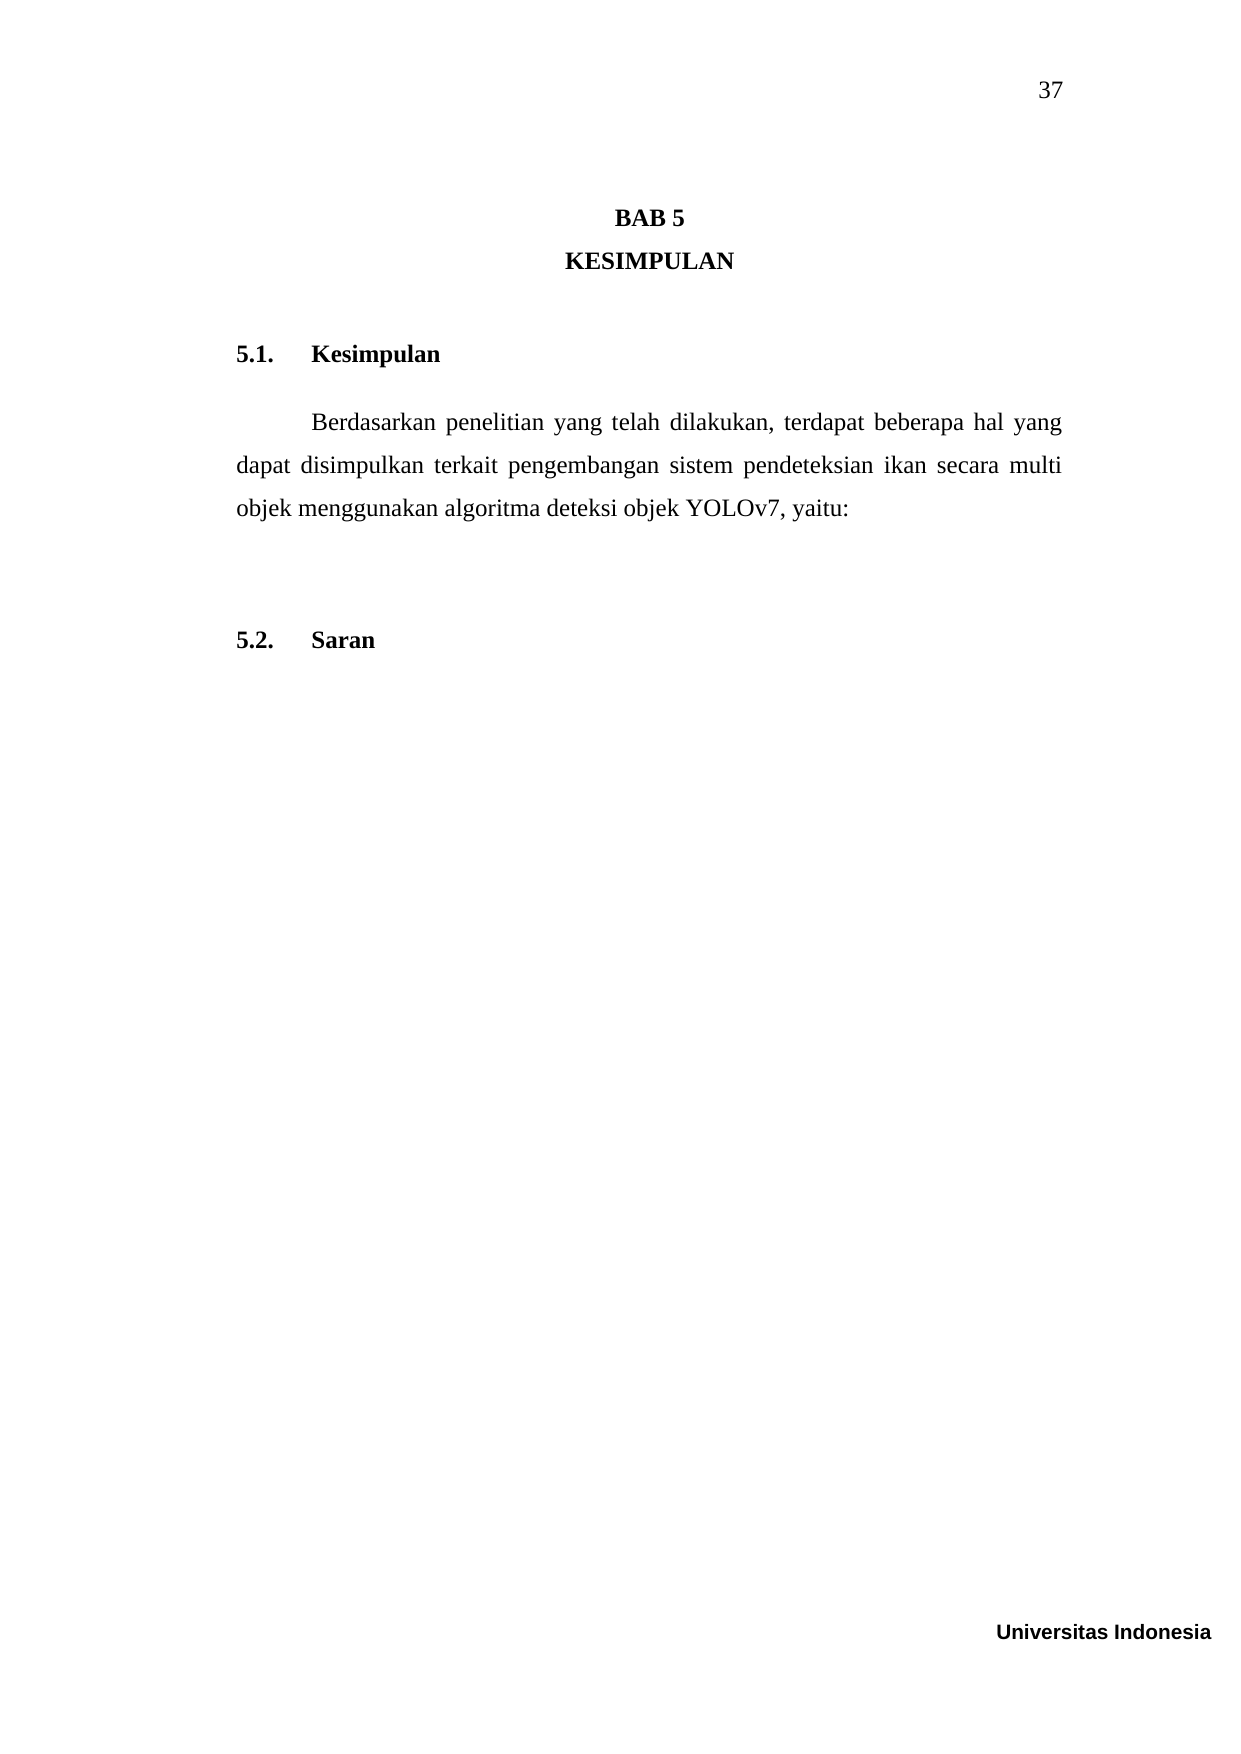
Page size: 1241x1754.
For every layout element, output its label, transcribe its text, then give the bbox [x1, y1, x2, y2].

subtitle Saran [236, 626, 1063, 654]
subtitle KESIMPULAN [236, 203, 1063, 275]
text Berdasarkan penelitian yang telah dilakukan, terdapat beberapa hal yang dapat disimpulkan terkait pengembangan sistem pendeteksian ikan secara multi objek menggunakan algoritma deteksi objek YOLOv7, yaitu: [236, 407, 1063, 522]
subtitle Kesimpulan [236, 339, 1063, 368]
